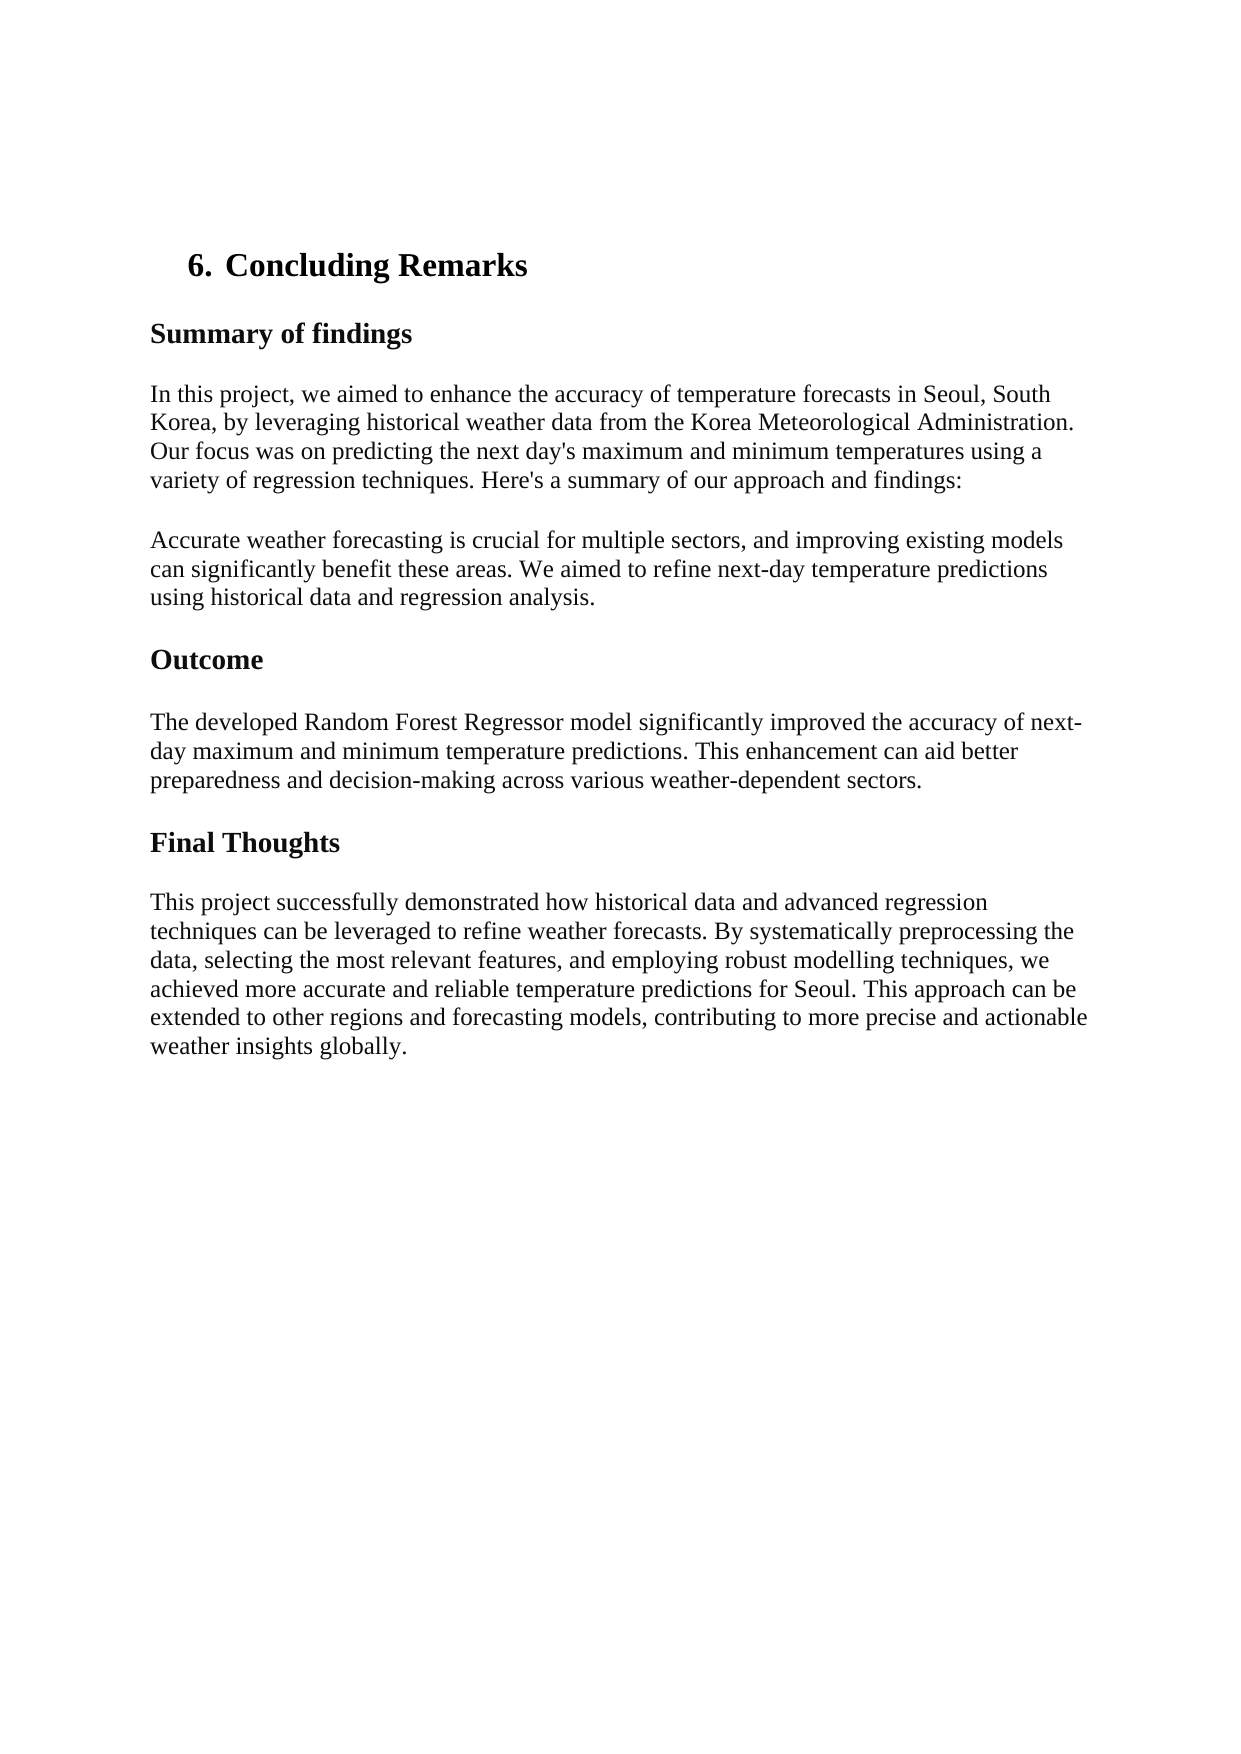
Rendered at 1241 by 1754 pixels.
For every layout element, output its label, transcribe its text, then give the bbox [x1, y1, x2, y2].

text Accurate weather forecasting is crucial for multiple sectors, and improving existing models can significantly benefit these areas. We aimed to refine next-day temperature predictions using historical data and regression analysis. [150, 525, 1090, 611]
text In this project, we aimed to enhance the accuracy of temperature forecasts in Seoul, South Korea, by leveraging historical weather data from the Korea Meteorological Administration. Our focus was on predicting the next day's maximum and minimum temperatures using a variety of regression techniques. Here's a summary of our approach and findings: [150, 379, 1090, 494]
text Final Thoughts [150, 825, 1090, 858]
text Outcome [150, 642, 1090, 676]
list Concluding Remarks [187, 245, 1090, 284]
text Summary of findings [150, 316, 1090, 349]
text This project successfully demonstrated how historical data and advanced regression techniques can be leveraged to refine weather forecasts. By systematically preprocessing the data, selecting the most relevant features, and employing robust modelling techniques, we achieved more accurate and reliable temperature predictions for Seoul. This approach can be extended to other regions and forecasting models, contributing to more precise and actionable weather insights globally. [150, 887, 1090, 1060]
text The developed Random Forest Regressor model significantly improved the accuracy of next-day maximum and minimum temperature predictions. This enhancement can aid better preparedness and decision-making across various weather-dependent sectors. [150, 707, 1090, 793]
